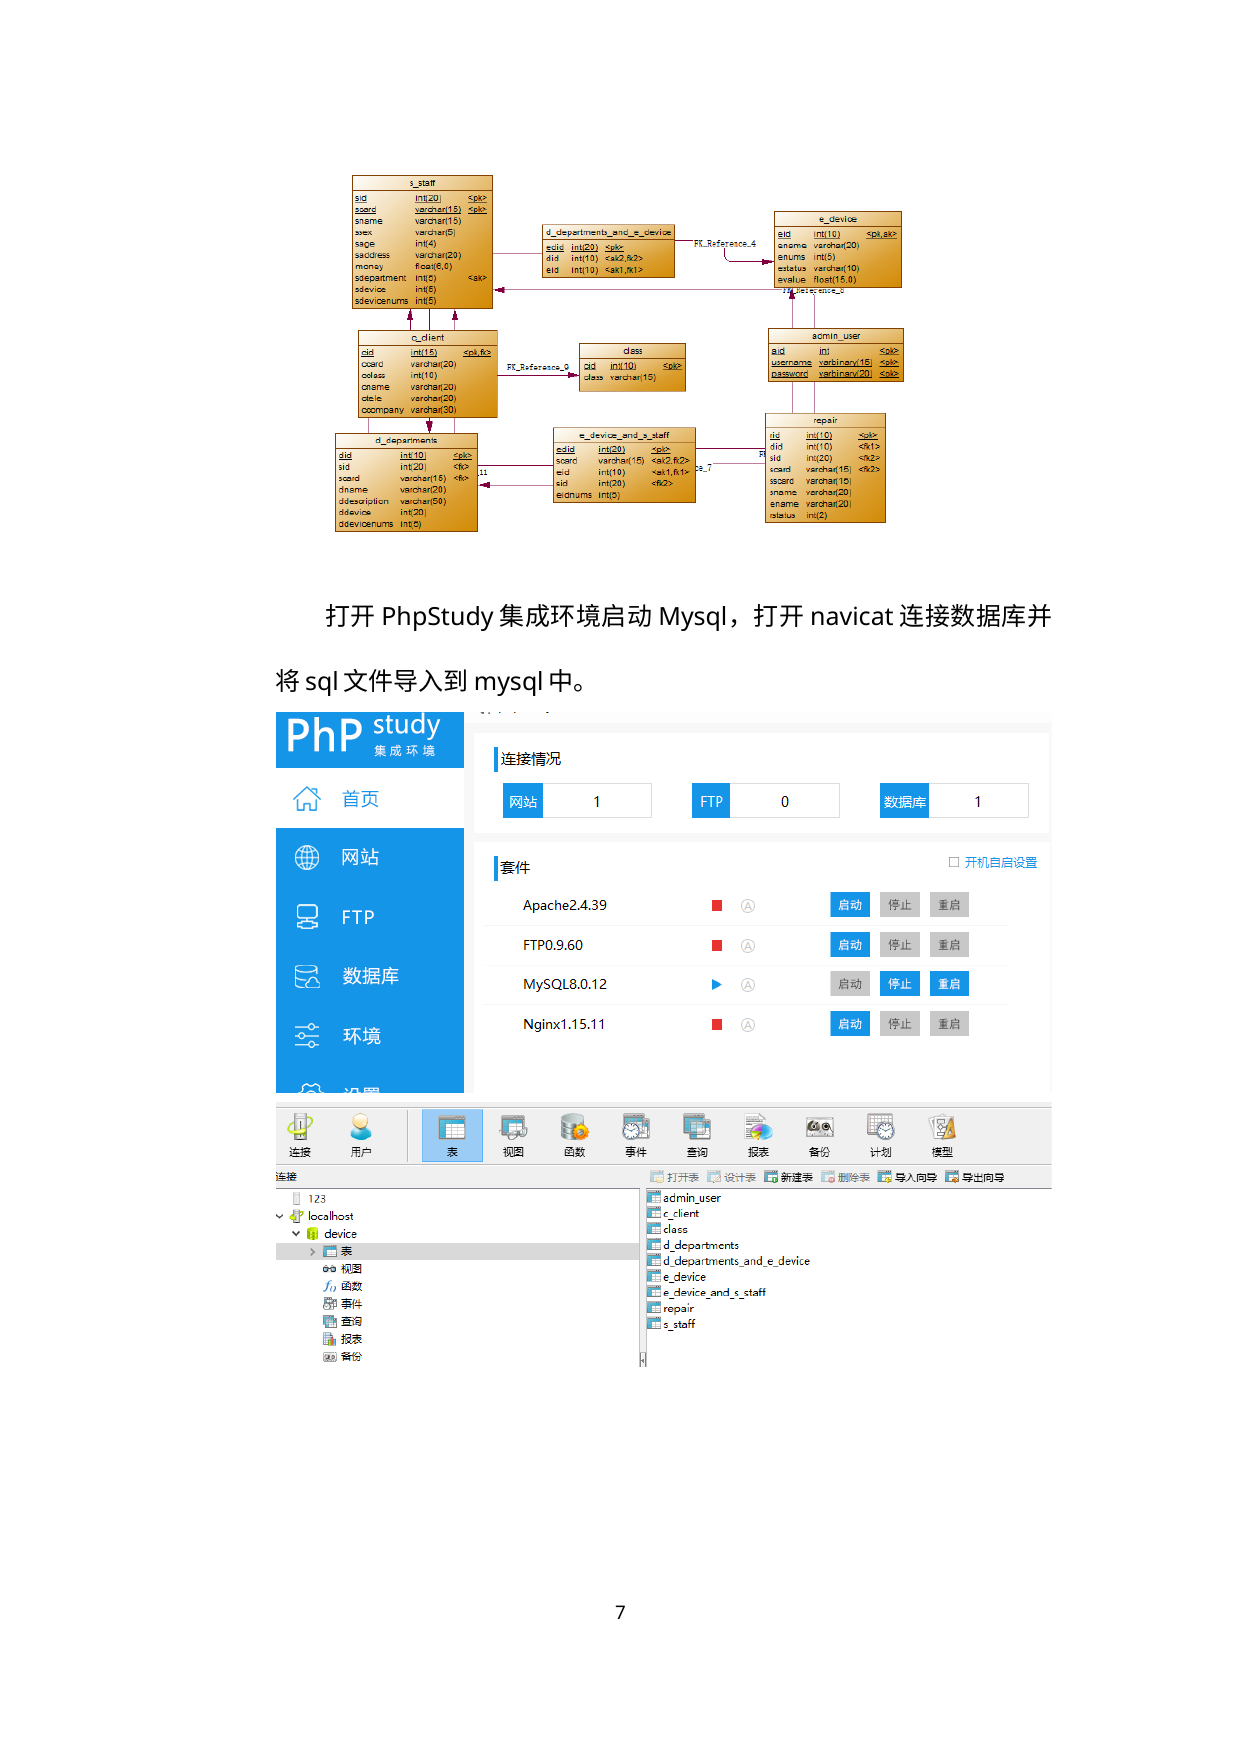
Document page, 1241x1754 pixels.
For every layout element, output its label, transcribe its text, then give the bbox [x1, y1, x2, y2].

picture [276, 712, 1052, 1093]
picture [276, 1102, 1052, 1367]
picture [325, 159, 915, 551]
text 打开PhpStudy集成环境启动Mysql，打开navicat连接数据库并将sql文件导入到mysql中。 [275, 582, 1053, 712]
